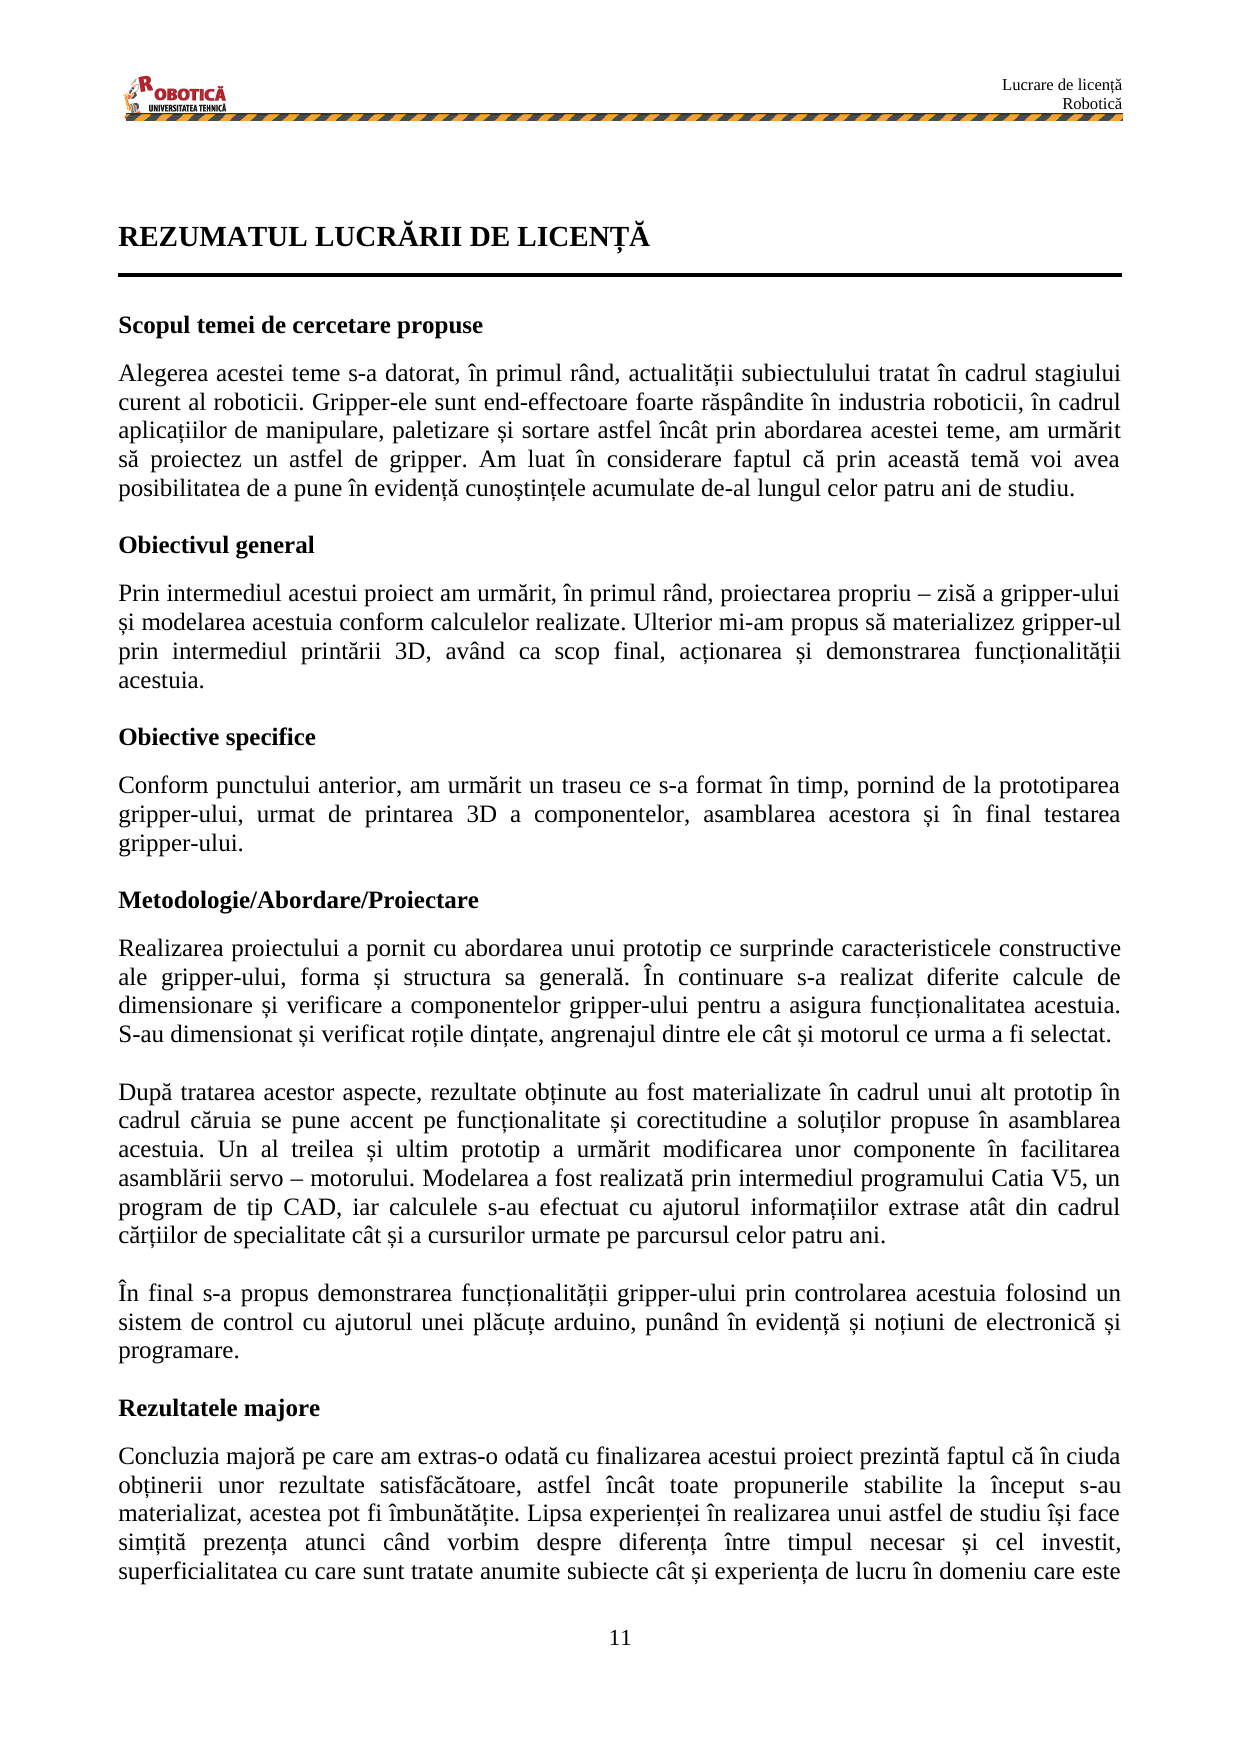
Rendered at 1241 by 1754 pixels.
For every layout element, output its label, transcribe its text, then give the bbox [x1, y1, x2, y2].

text Alegerea acestei teme s-a datorat, în primul rând, actualității subiectulului tratat în cadrul stagiului curent al roboticii. Gripper-ele sunt end-effectoare foarte răspândite în industria roboticii, în cadrul aplicațiilor de manipulare, paletizare și sortare astfel încât prin abordarea acestei teme, am urmărit să proiectez un astfel de gripper. Am luat în considerare faptul că prin această temă voi avea posibilitatea de a pune în evidență cunoștințele acumulate de-al lungul celor patru ani de studiu. [118, 358, 1122, 502]
text Obiective specifice [118, 722, 1122, 751]
text Prin intermediul acestui proiect am urmărit, în primul rând, proiectarea propriu – zisă a gripper-ului și modelarea acestuia conform calculelor realizate. Ulterior mi-am propus să materializez gripper-ul prin intermediul printării 3D, având ca scop final, acționarea și demonstrarea funcționalității acestuia. [118, 578, 1122, 693]
picture [121, 75, 1123, 122]
text Scopul temei de cercetare propuse [118, 310, 1122, 339]
text REZUMATUL LUCRĂRII DE LICENȚĂ [118, 219, 1122, 252]
text Rezultatele majore [118, 1393, 1122, 1422]
text Obiectivul general [118, 531, 1122, 559]
text În final s-a propus demonstrarea funcționalității gripper-ului prin controlarea acestuia folosind un sistem de control cu ajutorul unei plăcuțe arduino, punând în evidență și noțiuni de electronică și programare. [118, 1278, 1122, 1364]
text Realizarea proiectului a pornit cu abordarea unui prototip ce surprinde caracteristicele constructive ale gripper-ului, forma și structura sa generală. În continuare s-a realizat diferite calcule de dimensionare și verificare a componentelor gripper-ului pentru a asigura funcționalitatea acestuia. S-au dimensionat și verificat roțile dințate, angrenajul dintre ele cât și motorul ce urma a fi selectat. [118, 933, 1122, 1048]
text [118, 1441, 1122, 1585]
text După tratarea acestor aspecte, rezultate obținute au fost materializate în cadrul unui alt prototip în cadrul căruia se pune accent pe funcționalitate și corectitudine a soluților propuse în asamblarea acestuia. Un al treilea și ultim prototip a urmărit modificarea unor componente în facilitarea asamblării servo – motorului. Modelarea a fost realizată prin intermediul programului Catia V5, un program de tip CAD, iar calculele s-au efectuat cu ajutorul informațiilor extrase atât din cadrul cărțiilor de specialitate cât și a cursurilor urmate pe parcursul celor patru ani. [118, 1077, 1122, 1249]
text Conform punctului anterior, am urmărit un traseu ce s-a format în timp, pornind de la prototiparea gripper-ului, urmat de printarea 3D a componentelor, asamblarea acestora și în final testarea gripper-ului. [118, 770, 1122, 856]
text Metodologie/Abordare/Proiectare [118, 885, 1122, 914]
